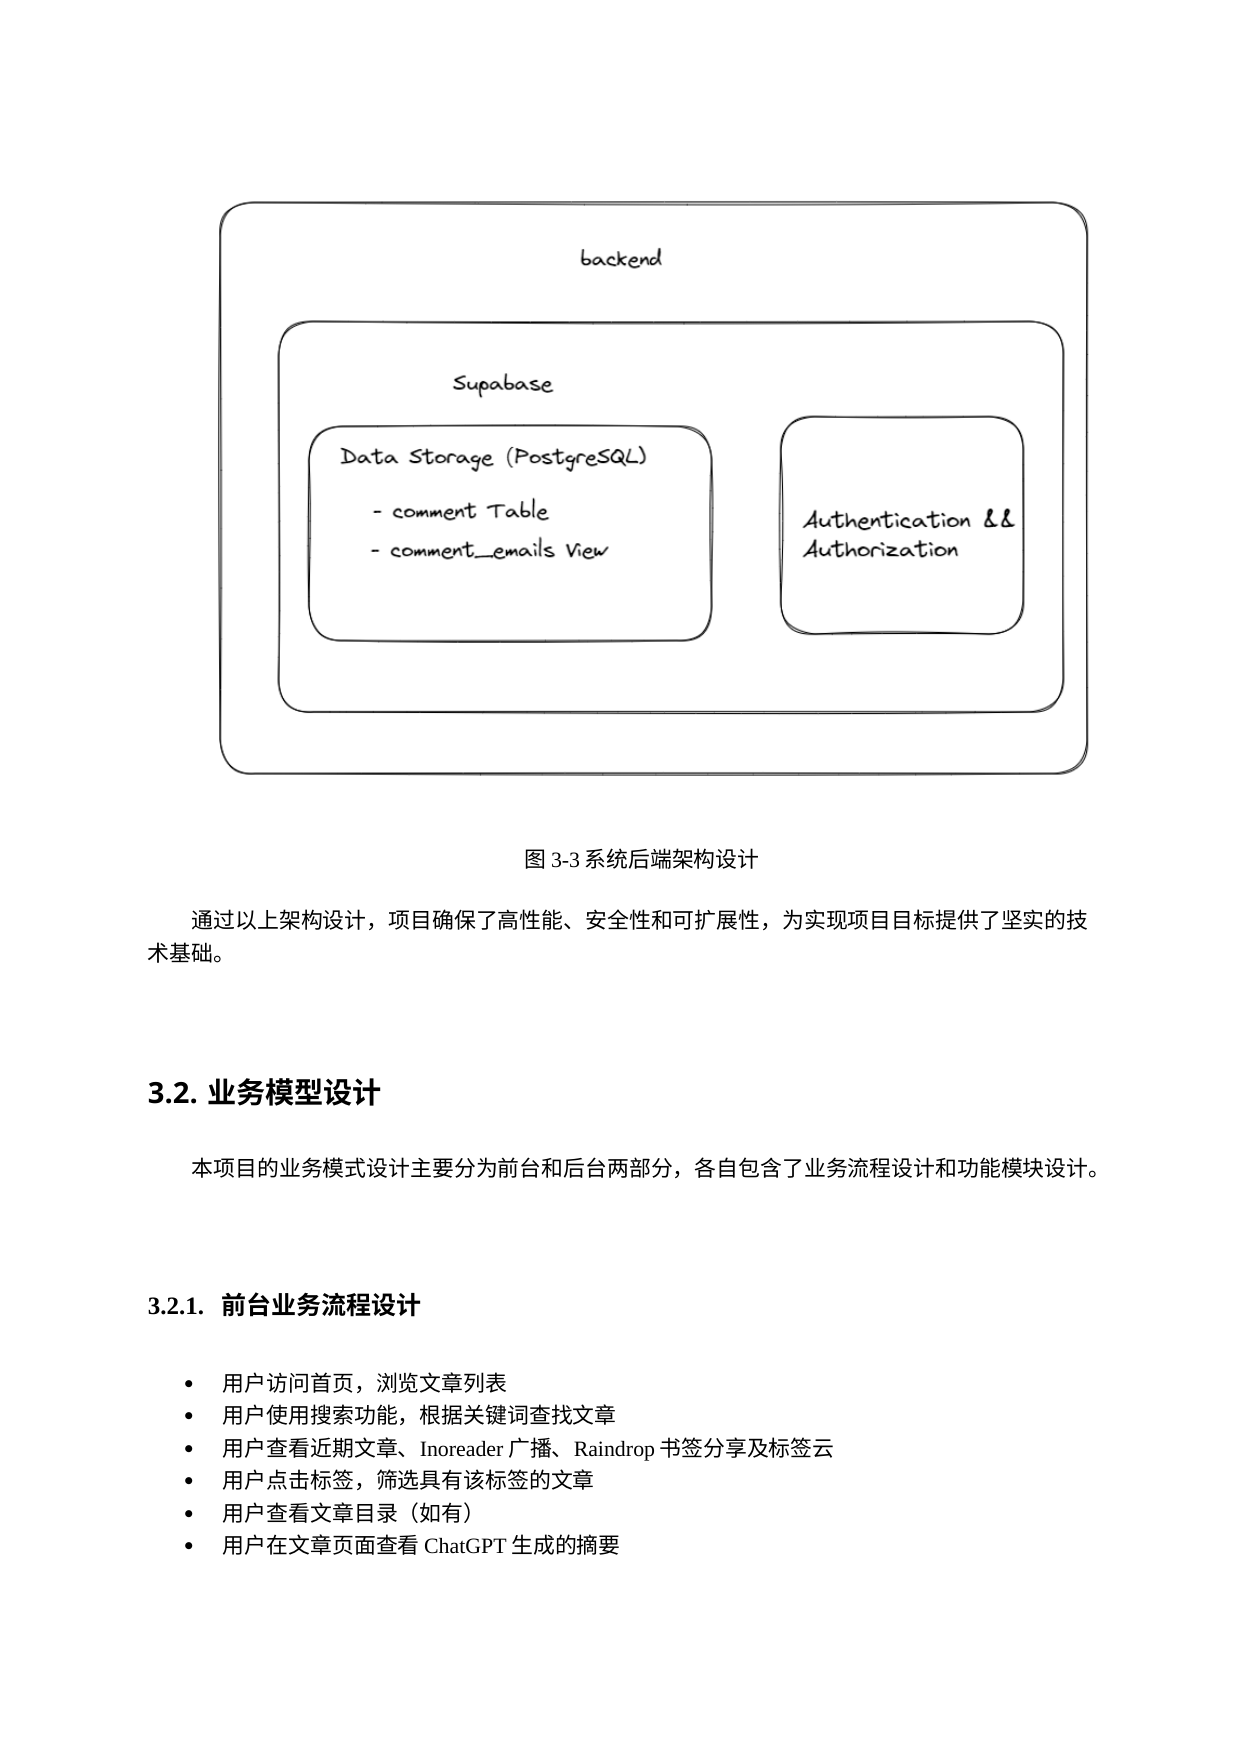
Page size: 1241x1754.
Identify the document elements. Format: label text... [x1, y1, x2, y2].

picture [191, 169, 1137, 805]
list 用户使用搜索功能，根据关键词查找文章 [185, 1398, 1092, 1430]
list 用户访问首页，浏览文章列表 [185, 1365, 1092, 1398]
text 通过以上架构设计，项目确保了高性能、安全性和可扩展性，为实现项目目标提供了坚实的技术基础。 [148, 903, 1092, 968]
subtitle 前台业务流程设计 [148, 1271, 1092, 1336]
list 用户查看文章目录（如有） [185, 1495, 1092, 1528]
text 图3-3系统后端架构设计 [148, 841, 1092, 874]
list 用户在文章页面查看ChatGPT生成的摘要 [185, 1528, 1092, 1560]
text 本项目的业务模式设计主要分为前台和后台两部分，各自包含了业务流程设计和功能模块设计。 [148, 1151, 1092, 1183]
list 用户查看近期文章、Inoreader广播、Raindrop书签分享及标签云 [185, 1430, 1092, 1463]
list 用户点击标签，筛选具有该标签的文章 [185, 1463, 1092, 1495]
subtitle 业务模型设计 [148, 1059, 1092, 1124]
